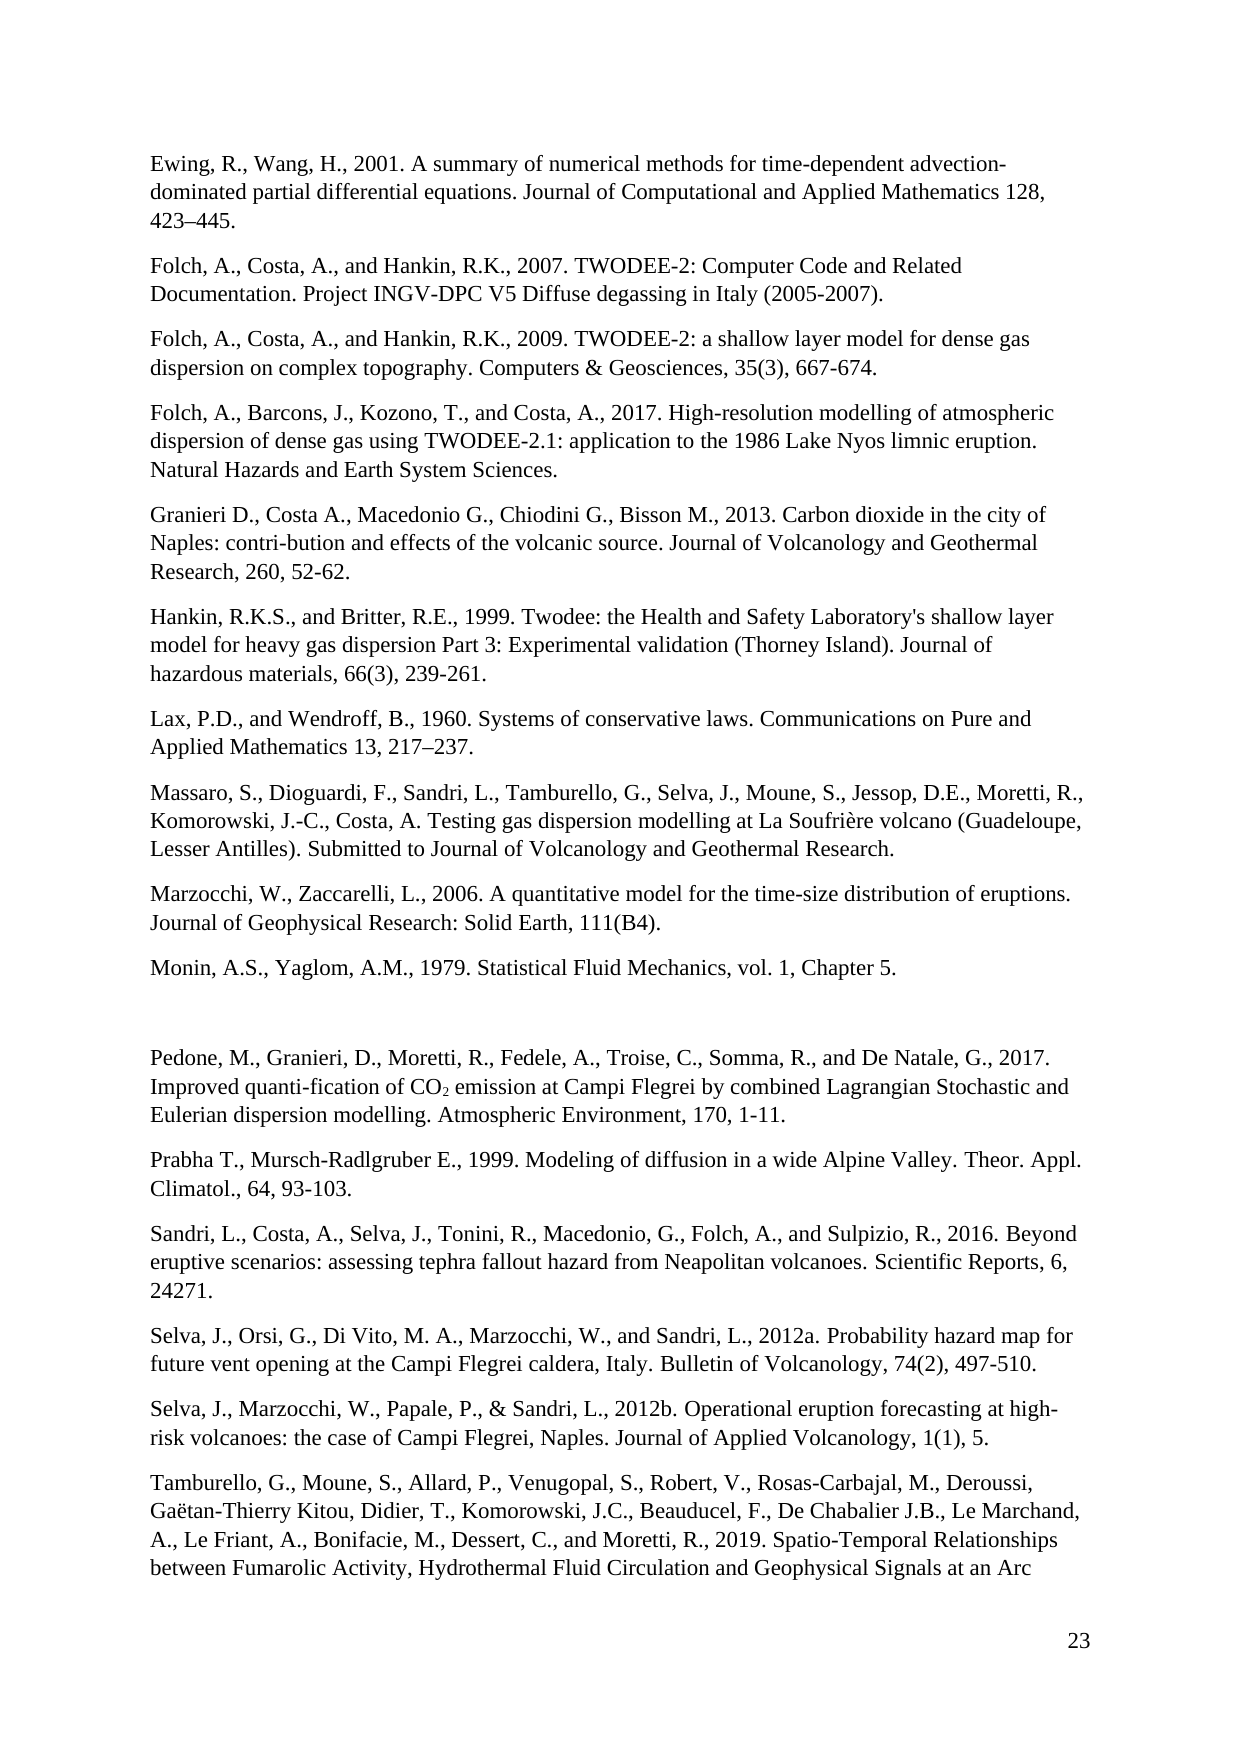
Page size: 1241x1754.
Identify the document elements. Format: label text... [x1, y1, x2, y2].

text Granieri D., Costa A., Macedonio G., Chiodini G., Bisson M., 2013. Carbon dioxide in the city of Naples: contri-bution and effects of the volcanic source. Journal of Volcanology and Geothermal Research, 260, 52-62. [150, 501, 1090, 584]
text Prabha T., Mursch-Radlgruber E., 1999. Modeling of diffusion in a wide Alpine Valley. Theor. Appl. Climatol., 64, 93-103. [150, 1146, 1090, 1201]
text Lax, P.D., and Wendroff, B., 1960. Systems of conservative laws. Communications on Pure and Applied Mathematics 13, 217–237. [150, 705, 1090, 760]
text Hankin, R.K.S., and Britter, R.E., 1999. Twodee: the Health and Safety Laboratory's shallow layer model for heavy gas dispersion Part 3: Experimental validation (Thorney Island). Journal of hazardous materials, 66(3), 239-261. [150, 603, 1090, 686]
text Pedone, M., Granieri, D., Moretti, R., Fedele, A., Troise, C., Somma, R., and De Natale, G., 2017. Improved quanti-fication of CO2 emission at Campi Flegrei by combined Lagrangian Stochastic and Eulerian dispersion modelling. Atmospheric Environment, 170, 1-11. [150, 1044, 1090, 1127]
text Sandri, L., Costa, A., Selva, J., Tonini, R., Macedonio, G., Folch, A., and Sulpizio, R., 2016. Beyond eruptive scenarios: assessing tephra fallout hazard from Neapolitan volcanoes. Scientific Reports, 6, 24271. [150, 1220, 1090, 1303]
text Folch, A., Barcons, J., Kozono, T., and Costa, A., 2017. High-resolution modelling of atmospheric dispersion of dense gas using TWODEE-2.1: application to the 1986 Lake Nyos limnic eruption. Natural Hazards and Earth System Sciences. [150, 399, 1090, 482]
text Selva, J., Orsi, G., Di Vito, M. A., Marzocchi, W., and Sandri, L., 2012a. Probability hazard map for future vent opening at the Campi Flegrei caldera, Italy. Bulletin of Volcanology, 74(2), 497-510. [150, 1322, 1090, 1377]
text Folch, A., Costa, A., and Hankin, R.K., 2007. TWODEE-2: Computer Code and Related Documentation. Project INGV-DPC V5 Diffuse degassing in Italy (2005-2007). [150, 252, 1090, 307]
text Marzocchi, W., Zaccarelli, L., 2006. A quantitative model for the time‐size distribution of eruptions. Journal of Geophysical Research: Solid Earth, 111(B4). [150, 881, 1090, 935]
text Massaro, S., Dioguardi, F., Sandri, L., Tamburello, G., Selva, J., Moune, S., Jessop, D.E., Moretti, R., Komorowski, J.-C., Costa, A. Testing gas dispersion modelling at La Soufrière volcano (Guadeloupe, Lesser Antilles). Submitted to Journal of Volcanology and Geothermal Research. [150, 778, 1090, 862]
text Selva, J., Marzocchi, W., Papale, P., & Sandri, L., 2012b. Operational eruption forecasting at high-risk volcanoes: the case of Campi Flegrei, Naples. Journal of Applied Volcanology, 1(1), 5. [150, 1395, 1090, 1450]
text Folch, A., Costa, A., and Hankin, R.K., 2009. TWODEE-2: a shallow layer model for dense gas dispersion on complex topography. Computers & Geosciences, 35(3), 667-674. [150, 326, 1090, 380]
text Ewing, R., Wang, H., 2001. A summary of numerical methods for time-dependent advection-dominated partial differential equations. Journal of Computational and Applied Mathematics 128, 423–445. [150, 150, 1090, 233]
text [150, 1469, 1090, 1581]
text Monin, A.S., Yaglom, A.M., 1979. Statistical Fluid Mechanics, vol. 1, Chapter 5. [150, 954, 1090, 980]
